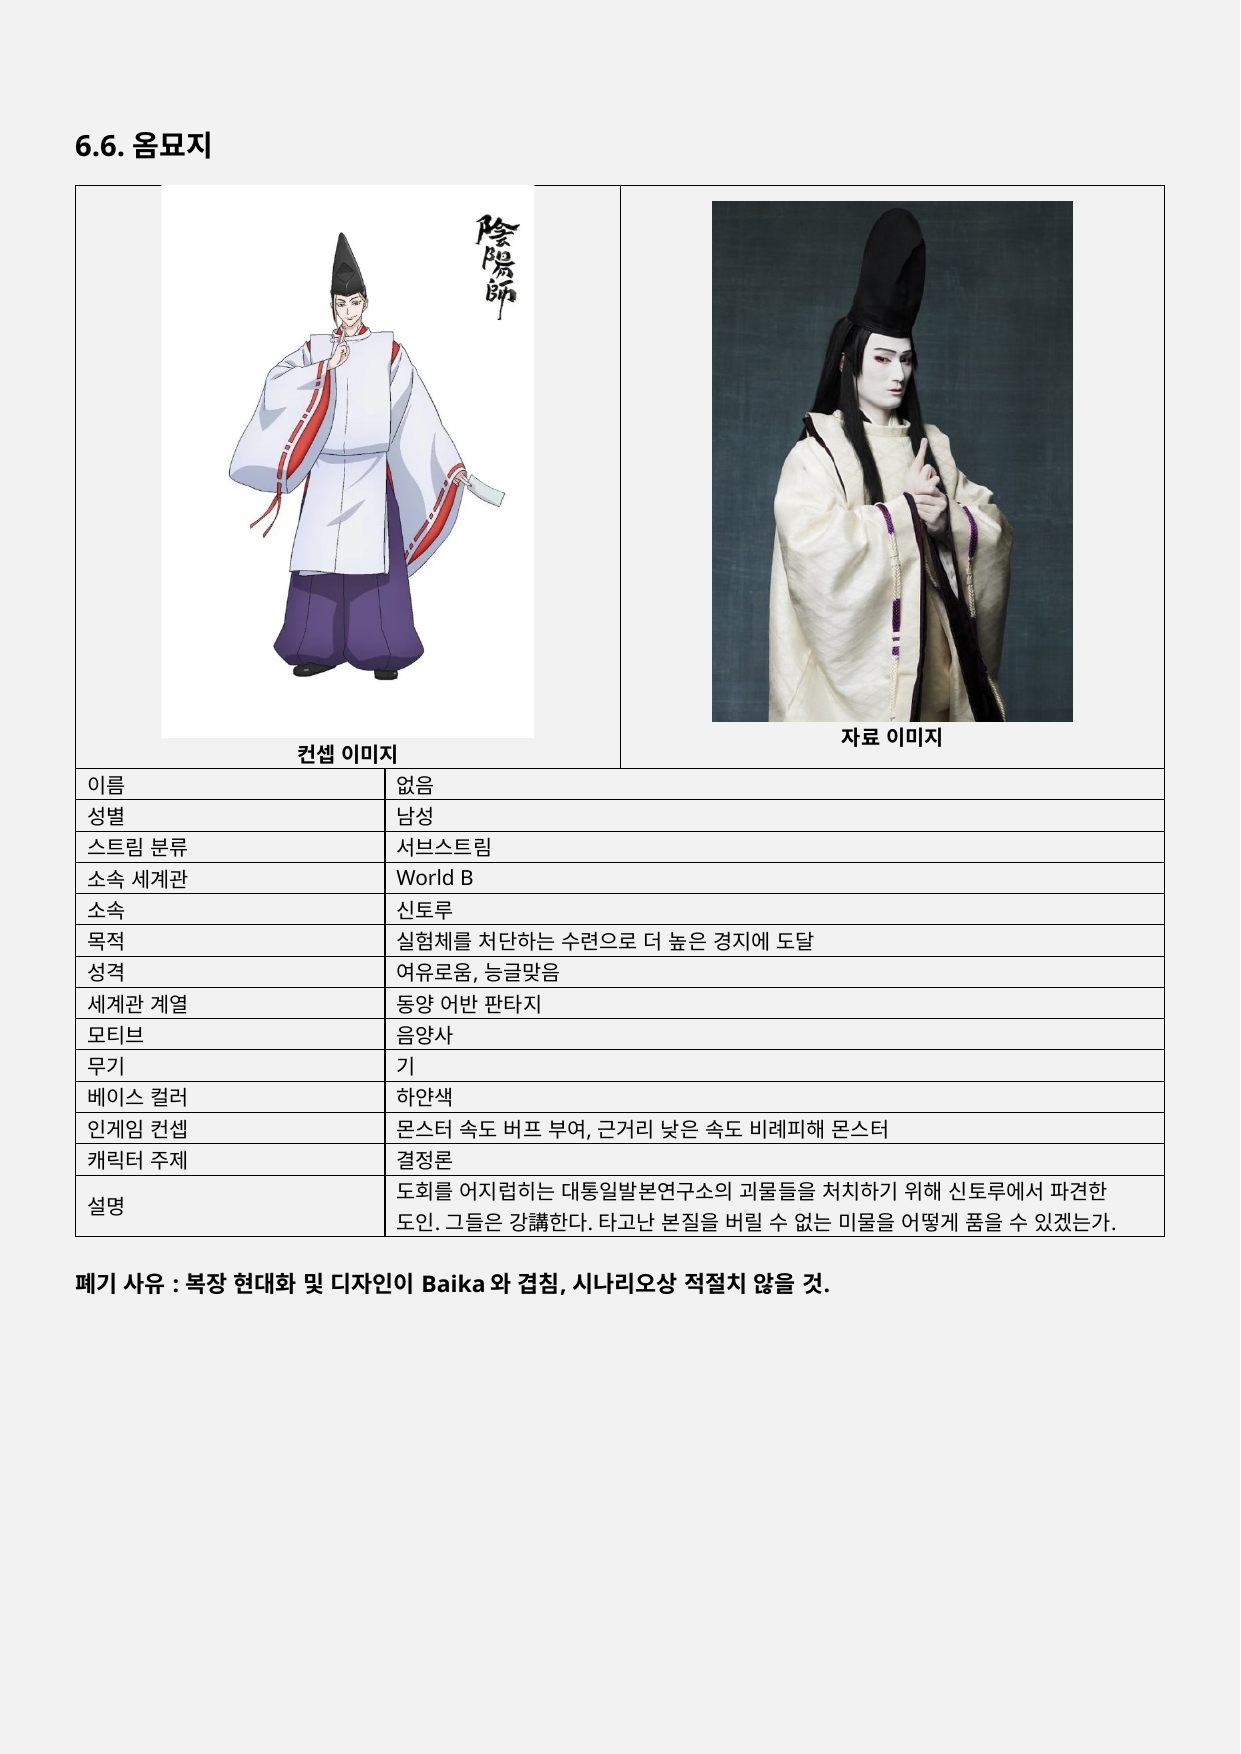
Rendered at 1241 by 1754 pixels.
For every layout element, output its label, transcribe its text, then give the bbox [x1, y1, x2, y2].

table_cell 기 [386, 1050, 1164, 1081]
table_cell 이름 [76, 769, 384, 799]
table_cell 소속 [76, 894, 384, 924]
table_cell 남성 [386, 800, 1164, 831]
table_cell 세계관 계열 [76, 988, 384, 1018]
table_header 자료 이미지 [621, 186, 1164, 768]
table_cell 무기 [76, 1050, 384, 1081]
table_cell 하얀색 [386, 1082, 1164, 1112]
table_cell 결정론 [386, 1144, 1164, 1174]
table_cell 몬스터 속도 버프 부여, 근거리 낮은 속도 비례피해 몬스터 [386, 1113, 1164, 1143]
table_cell 성별 [76, 800, 384, 831]
picture [712, 201, 1073, 722]
table_header 컨셉 이미지 [76, 186, 620, 768]
picture [161, 185, 535, 738]
table_cell 소속 세계관 [76, 863, 384, 893]
table_cell World B [386, 863, 1164, 893]
table_cell 인게임 컨셉 [76, 1113, 384, 1143]
table_cell 설명 [76, 1176, 384, 1236]
table_cell 서브스트림 [386, 832, 1164, 862]
table_cell 스트림 분류 [76, 832, 384, 862]
table_cell 실험체를 처단하는 수련으로 더 높은 경지에 도달 [386, 925, 1164, 956]
table_cell 없음 [386, 769, 1164, 799]
table_cell 신토루 [386, 894, 1164, 924]
table_cell 목적 [76, 925, 384, 956]
table_cell 도회를 어지럽히는 대통일발본연구소의 괴물들을 처치하기 위해 신토루에서 파견한 도인. 그들은 강講한다. 타고난 본질을 버릴 수 없는 미물을 어떻게 품을 수 있겠는가. [386, 1176, 1164, 1236]
table_cell 여유로움, 능글맞음 [386, 957, 1164, 987]
table_cell 모티브 [76, 1019, 384, 1049]
table_cell 베이스 컬러 [76, 1082, 384, 1112]
table_cell 음양사 [386, 1019, 1164, 1049]
text 폐기 사유 : 복장 현대화 및 디자인이 Baika와 겹침, 시나리오상 적절치 않을 것. [75, 1266, 1165, 1299]
table_cell 동양 어반 판타지 [386, 988, 1164, 1018]
table_cell 성격 [76, 957, 384, 987]
text 옴묘지 [75, 122, 1165, 165]
table_cell 캐릭터 주제 [76, 1144, 384, 1174]
